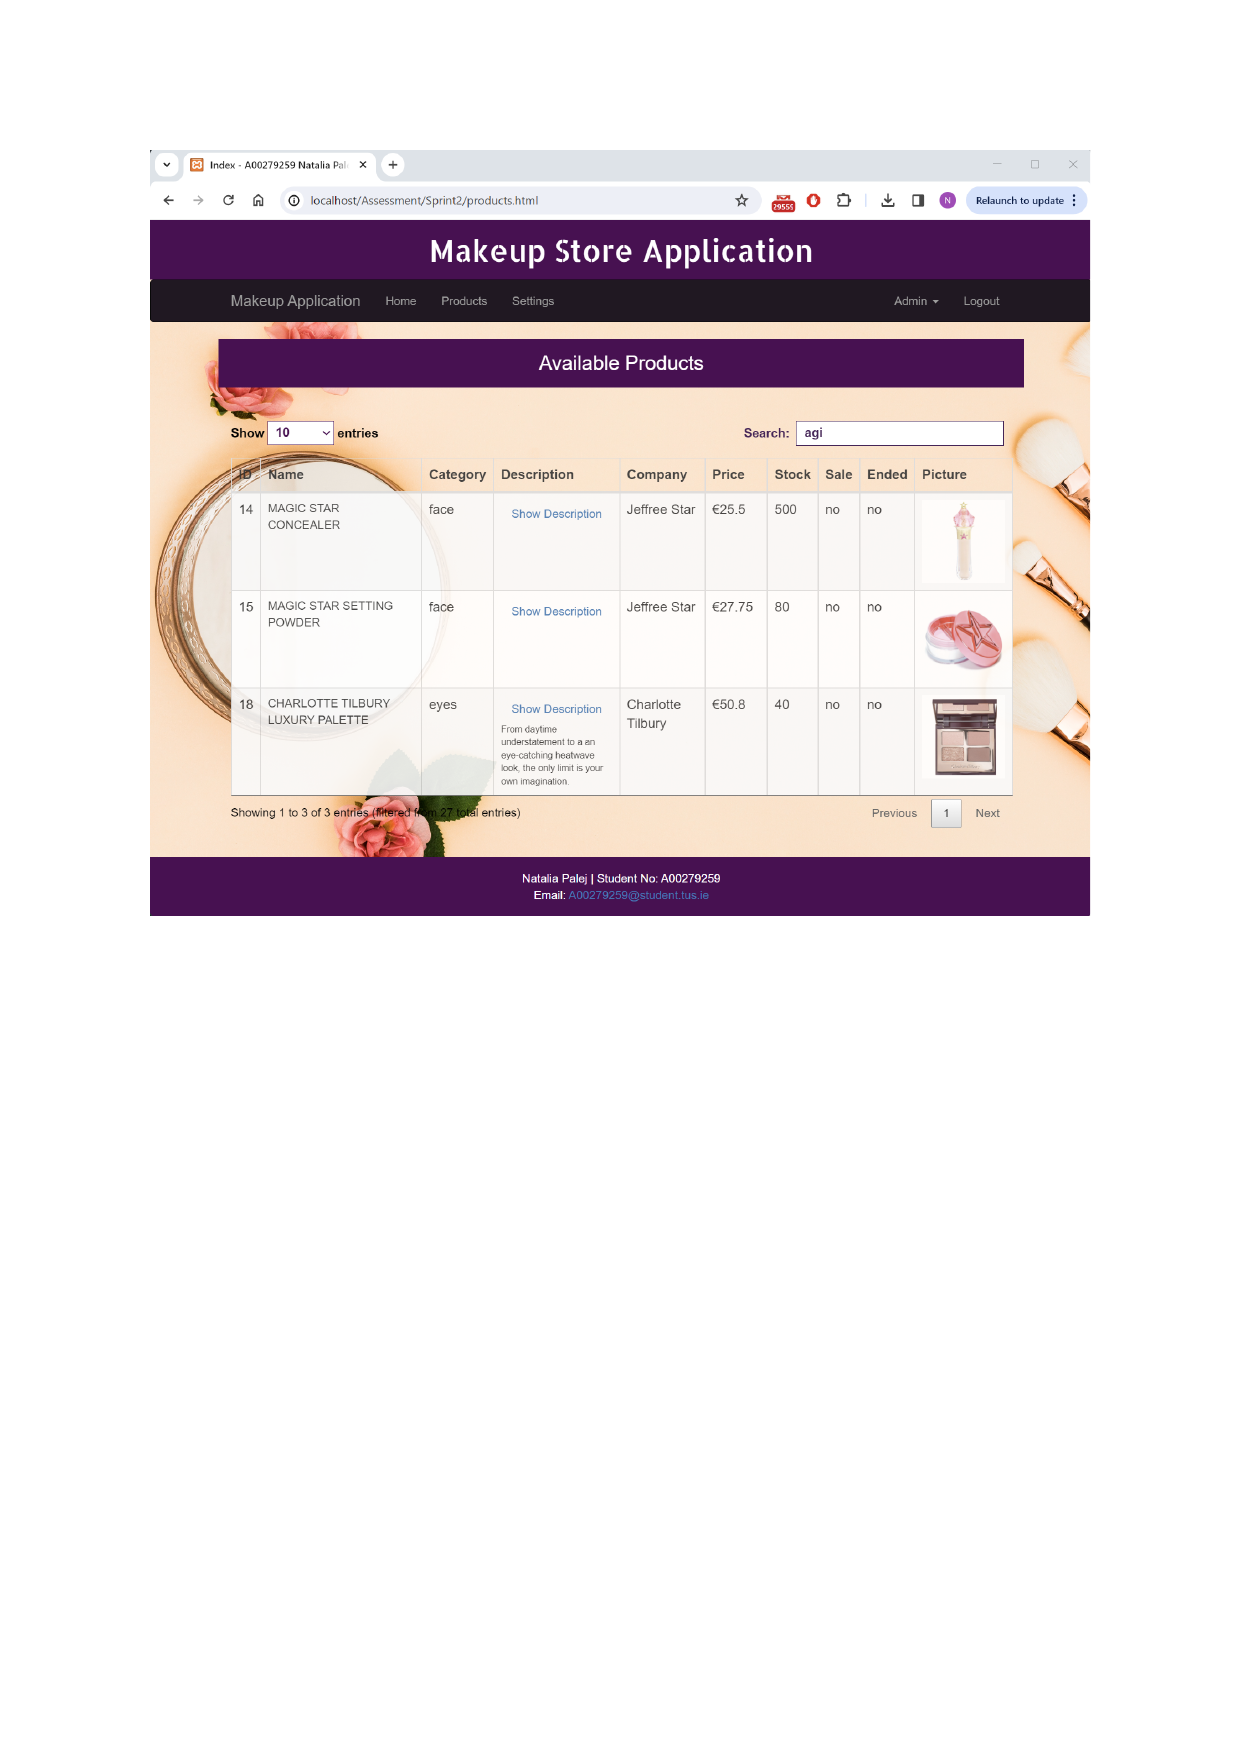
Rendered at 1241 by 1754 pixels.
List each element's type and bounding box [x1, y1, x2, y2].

picture [150, 150, 1091, 916]
